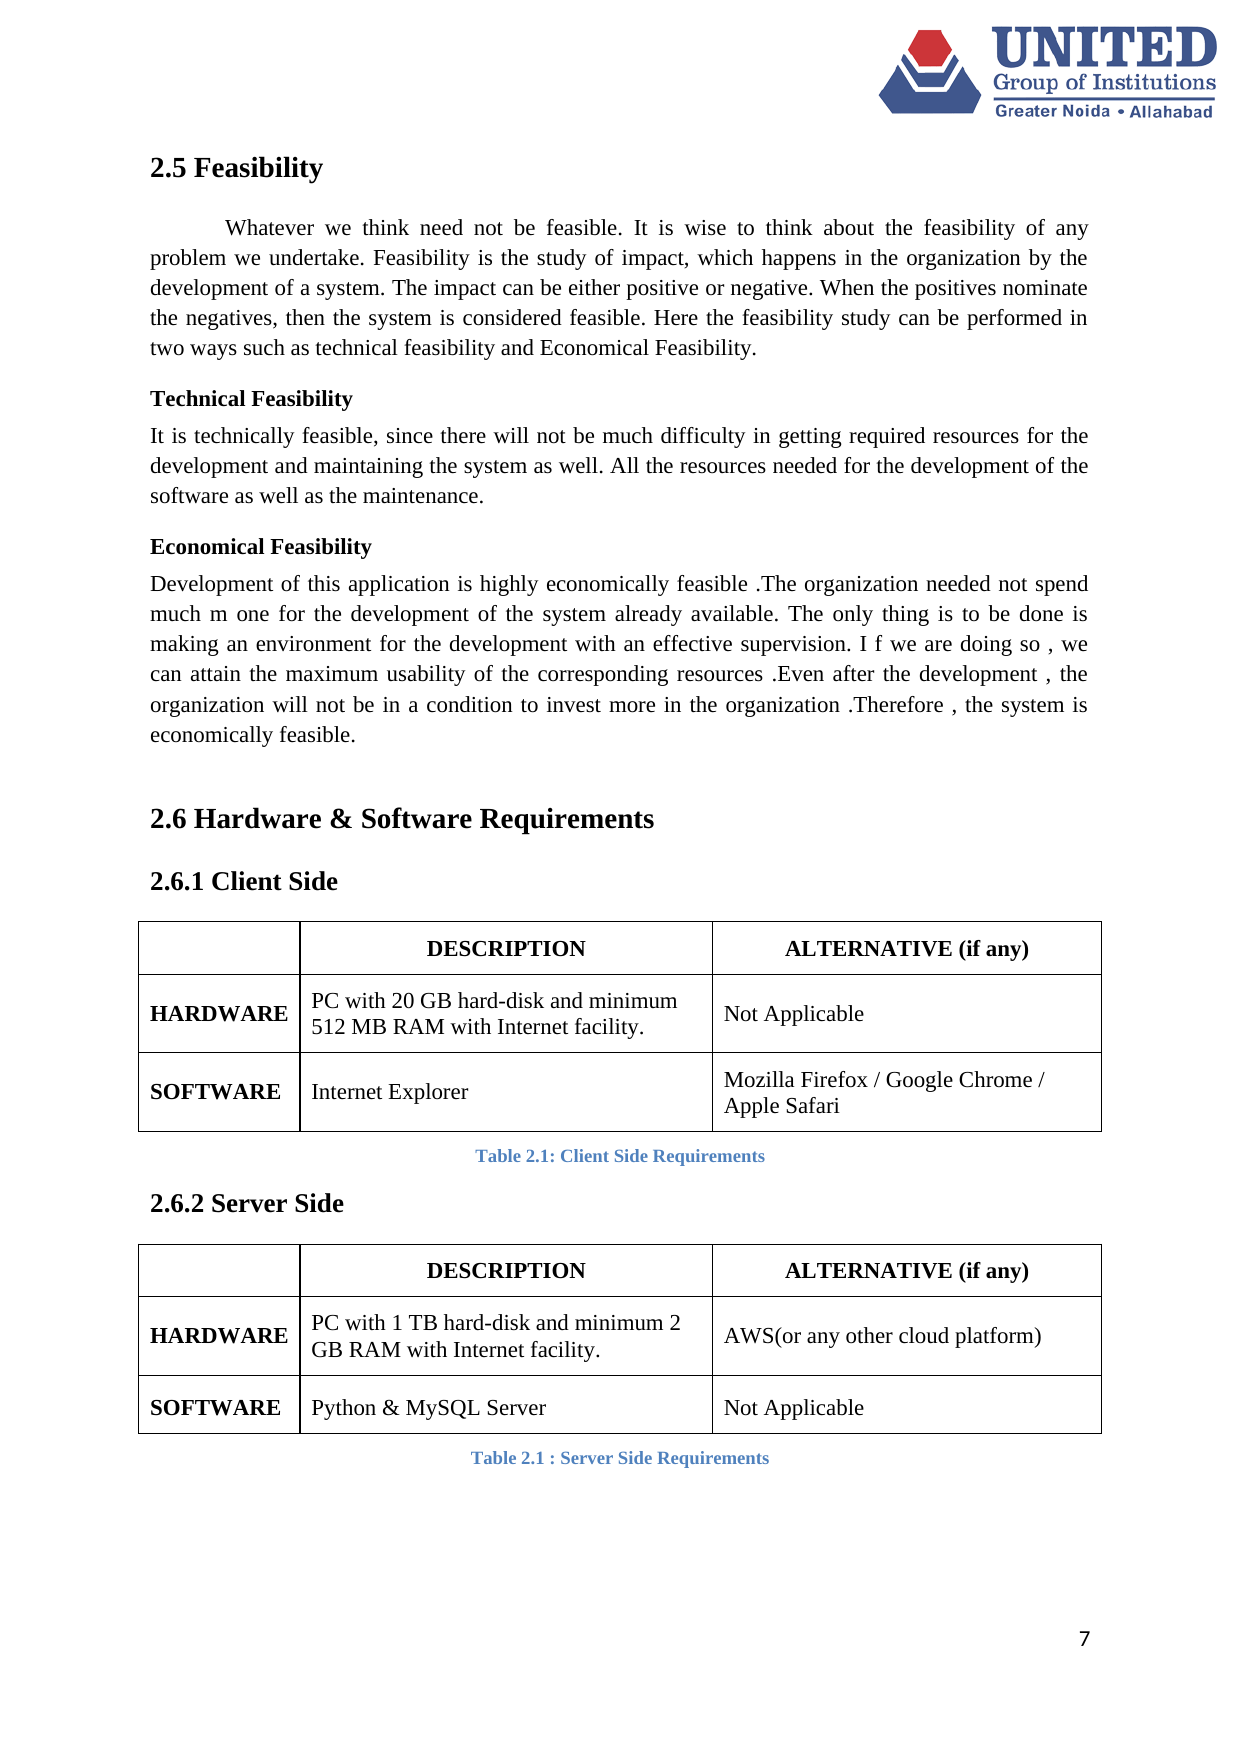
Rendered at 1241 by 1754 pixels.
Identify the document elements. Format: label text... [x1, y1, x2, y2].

text Table 2.1: Client Side Requirements [150, 1144, 1090, 1166]
table_cell HARDWARE [139, 1297, 299, 1375]
table_cell Not Applicable [713, 1376, 1101, 1433]
table_header DESCRIPTION [301, 1245, 712, 1296]
table_cell Internet Explorer [301, 1053, 712, 1131]
table_cell SOFTWARE [139, 1053, 299, 1131]
table_header [139, 922, 299, 973]
text It is technically feasible, since there will not be much difficulty in getting required resources for the development and maintaining the system as well. All the resources needed for the development of the software as well as the maintenance. [150, 422, 1090, 509]
text Development of this application is highly economically feasible .The organization needed not spend much m one for the development of the system already available. The only thing is to be done is making an environment for the development with an effective supervision. I f we are doing so , we can attain the maximum usability of the corresponding resources .Even after the development , the organization will not be in a condition to invest more in the organization .Therefore , the system is economically feasible. [150, 570, 1090, 747]
text Technical Feasibility [150, 385, 1090, 412]
subtitle 2.6.1 Client Side [150, 864, 1090, 896]
table_cell PC with 20 GB hard-disk and minimum 512 MB RAM with Internet facility. [301, 975, 712, 1052]
table_cell PC with 1 TB hard-disk and minimum 2 GB RAM with Internet facility. [301, 1297, 712, 1375]
table_header ALTERNATIVE (if any) [713, 1245, 1101, 1296]
table_header ALTERNATIVE (if any) [713, 922, 1101, 973]
table_cell Not Applicable [713, 975, 1101, 1052]
text Table 2.1 : Server Side Requirements [150, 1447, 1090, 1468]
subtitle 2.6 Hardware & Software Requirements [150, 801, 1090, 834]
table_cell Mozilla Firefox / Google Chrome / Apple Safari [713, 1053, 1101, 1131]
text Whatever we think need not be feasible. It is wise to think about the feasibility of any problem we undertake. Feasibility is the study of impact, which happens in the organization by the development of a system. The impact can be either positive or negative. When the positives nominate the negatives, then the system is considered feasible. Here the feasibility study can be performed in two ways such as technical feasibility and Economical Feasibility. [150, 213, 1090, 361]
table_cell HARDWARE [139, 975, 299, 1052]
subtitle 2.6.2 Server Side [150, 1187, 1090, 1218]
table_header [139, 1245, 299, 1296]
table_cell AWS(or any other cloud platform) [713, 1297, 1101, 1375]
table_cell Python & MySQL Server [301, 1376, 712, 1433]
subtitle 2.5 Feasibility [150, 150, 1090, 183]
picture [873, 20, 1218, 124]
table_header DESCRIPTION [301, 922, 712, 973]
text Economical Feasibility [150, 533, 1090, 560]
table_cell SOFTWARE [139, 1376, 299, 1433]
